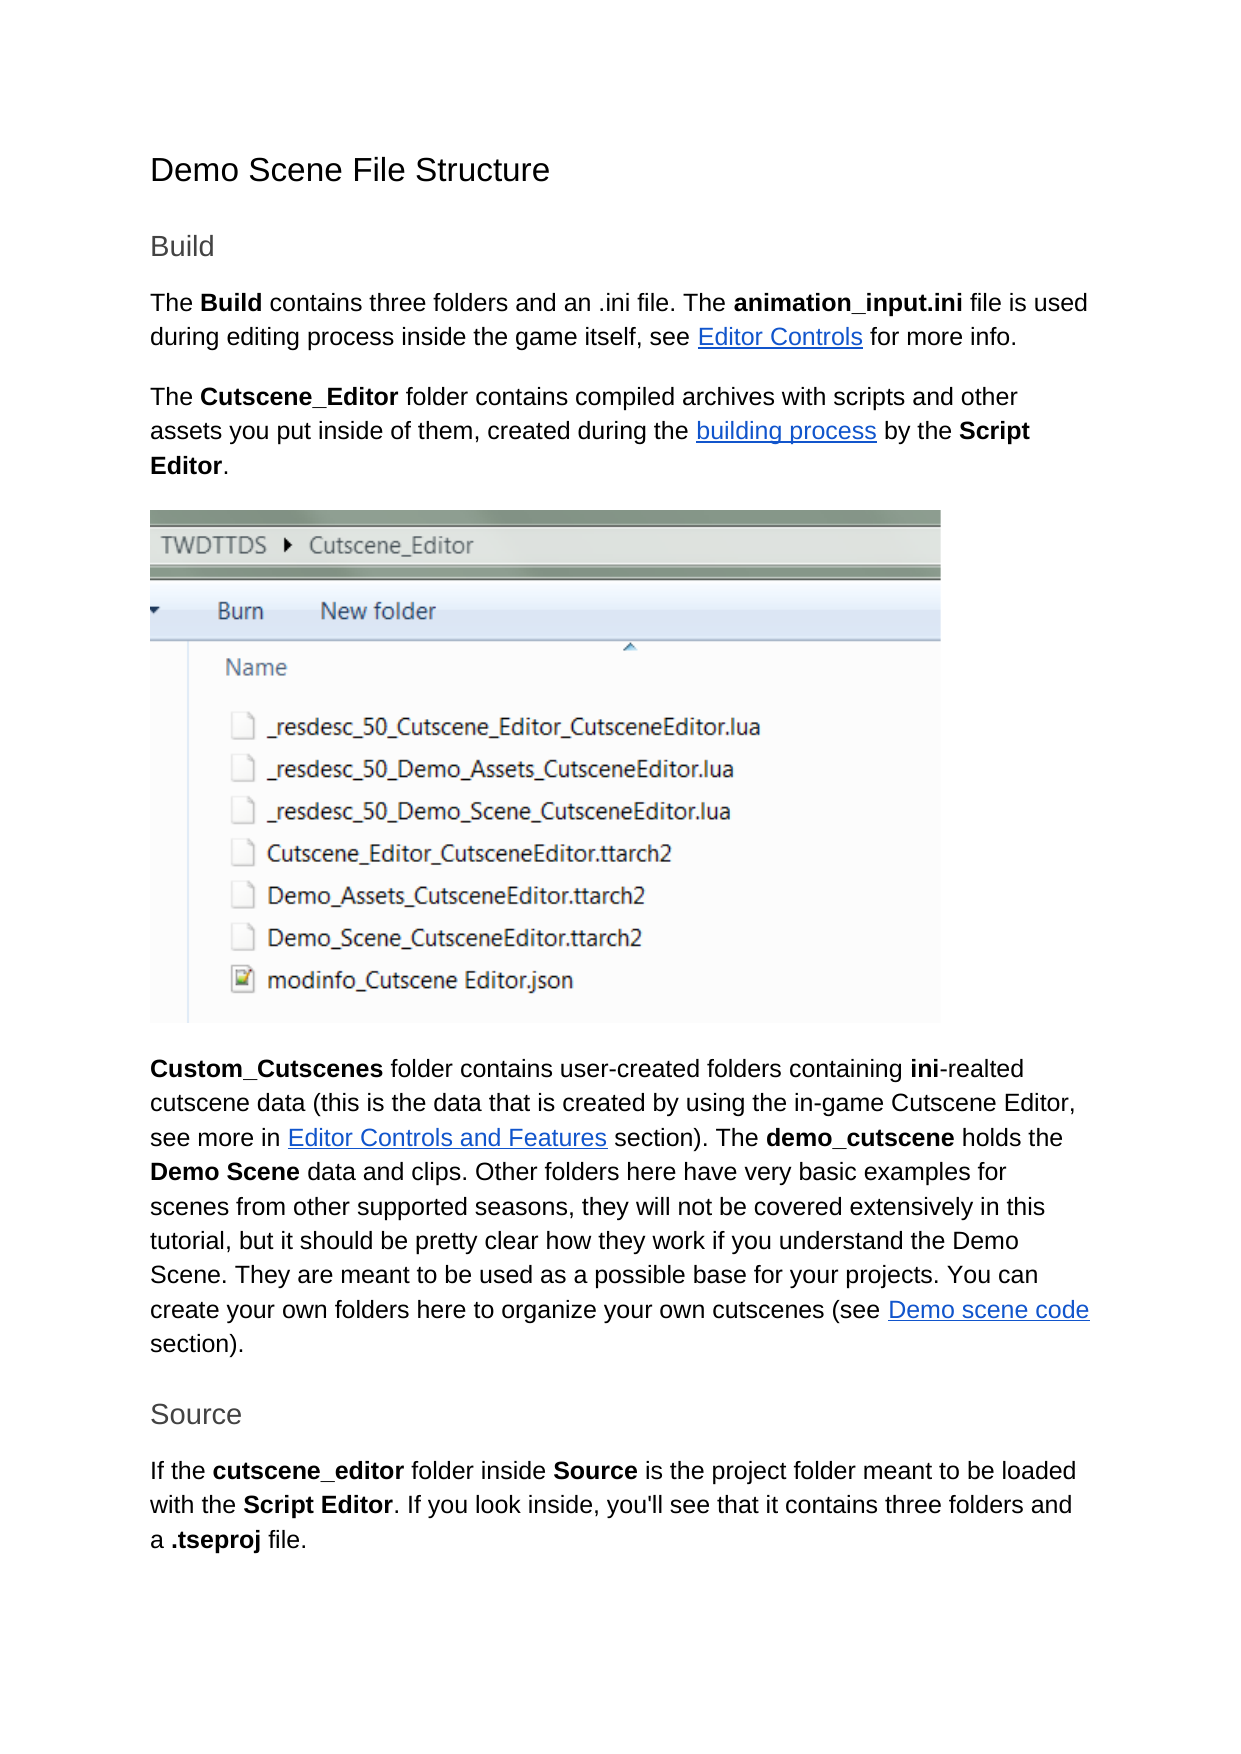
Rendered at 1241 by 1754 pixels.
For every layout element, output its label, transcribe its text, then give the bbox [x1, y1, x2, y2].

text Custom_Cutscenes folder contains user-created folders containing ini-realted cutscene data (this is the data that is created by using the in-game Cutscene Editor, see more in Editor Controls and Features section). The demo_cutscene holds the Demo Scene data and clips. Other folders here have very basic examples for scenes from other supported seasons, they will not be covered extensively in this tutorial, but it should be pretty clear how they work if you understand the Demo Scene. They are meant to be used as a possible base for your projects. You can create your own folders here to organize your own cutscenes (see Demo scene code section). [150, 1053, 1090, 1358]
picture [150, 510, 941, 1023]
text The Build contains three folders and an .ini file. The animation_input.ini file is used during editing process inside the game itself, see Editor Controls for more info. [150, 288, 1090, 351]
subtitle Source [150, 1397, 1090, 1431]
subtitle Build [150, 229, 1090, 263]
text The Cutscene_Editor folder contains compiled archives with scripts and other assets you put inside of them, created during the building process by the Script Editor. [150, 382, 1090, 479]
subtitle Demo Scene File Structure [150, 150, 1090, 188]
text If the cutscene_editor folder inside Source is the project folder meant to be loaded with the Script Editor. If you look inside, you'll see that it contains three folders and a .tseproj file. [150, 1456, 1090, 1553]
